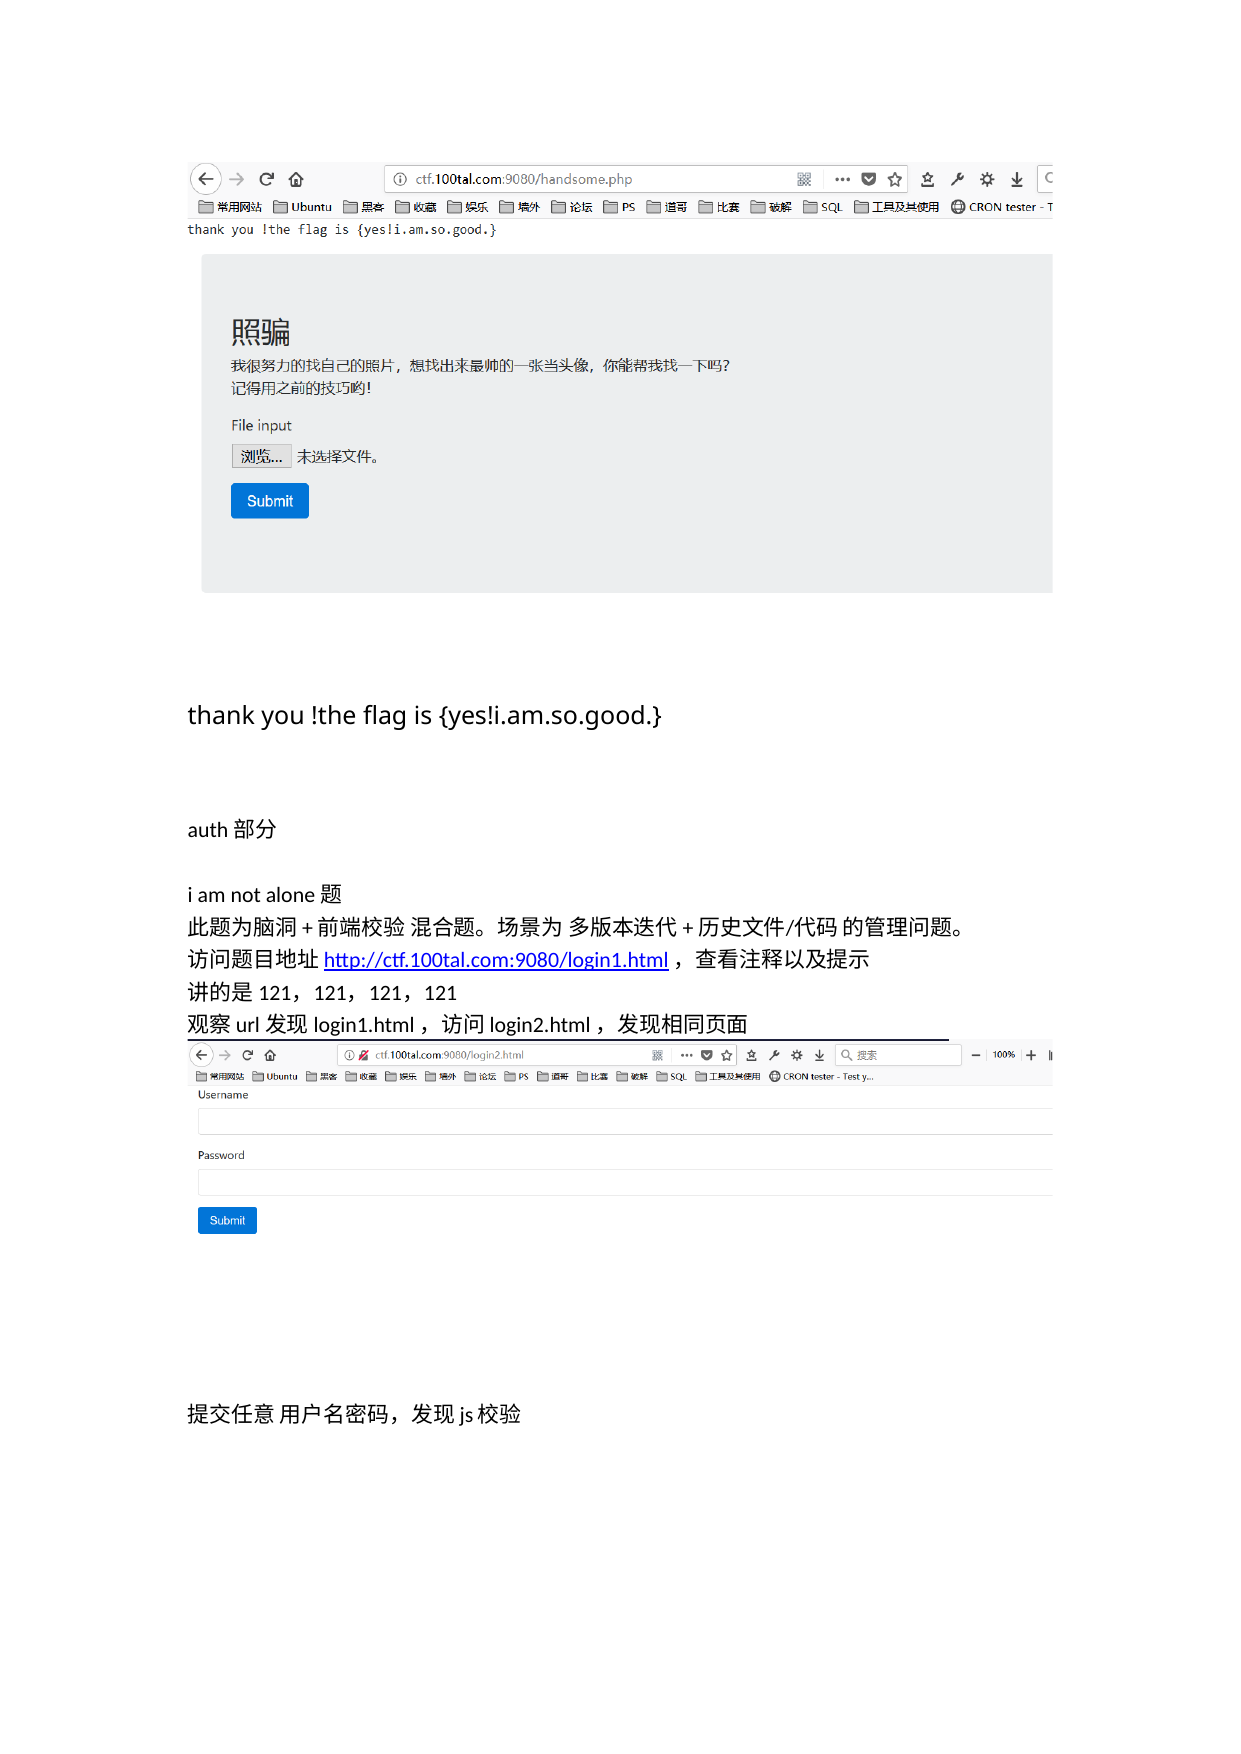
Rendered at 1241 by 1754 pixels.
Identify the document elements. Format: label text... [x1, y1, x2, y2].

text i am not alone 题 [187, 877, 1053, 909]
text auth 部分 [187, 812, 1053, 844]
text 访问题目地址 http://ctf.100tal.com:9080/login1.html ，查看注释以及提示 [187, 942, 1053, 974]
text 观察url 发现 login1.html ，访问login2.html ，发现相同页面 [187, 1007, 1053, 1039]
text thank you !the flag is {yes!i.am.so.good.} [187, 682, 1053, 747]
picture [187, 162, 1053, 644]
picture [187, 1039, 1053, 1375]
text 此题为脑洞 + 前端校验 混合题。场景为 多版本迭代 + 历史文件/代码 的管理问题。 [187, 909, 1053, 942]
text 讲的是 121，121，121，121 [187, 974, 1053, 1007]
text 提交任意 用户名密码，发现js校验 [187, 1397, 1053, 1429]
